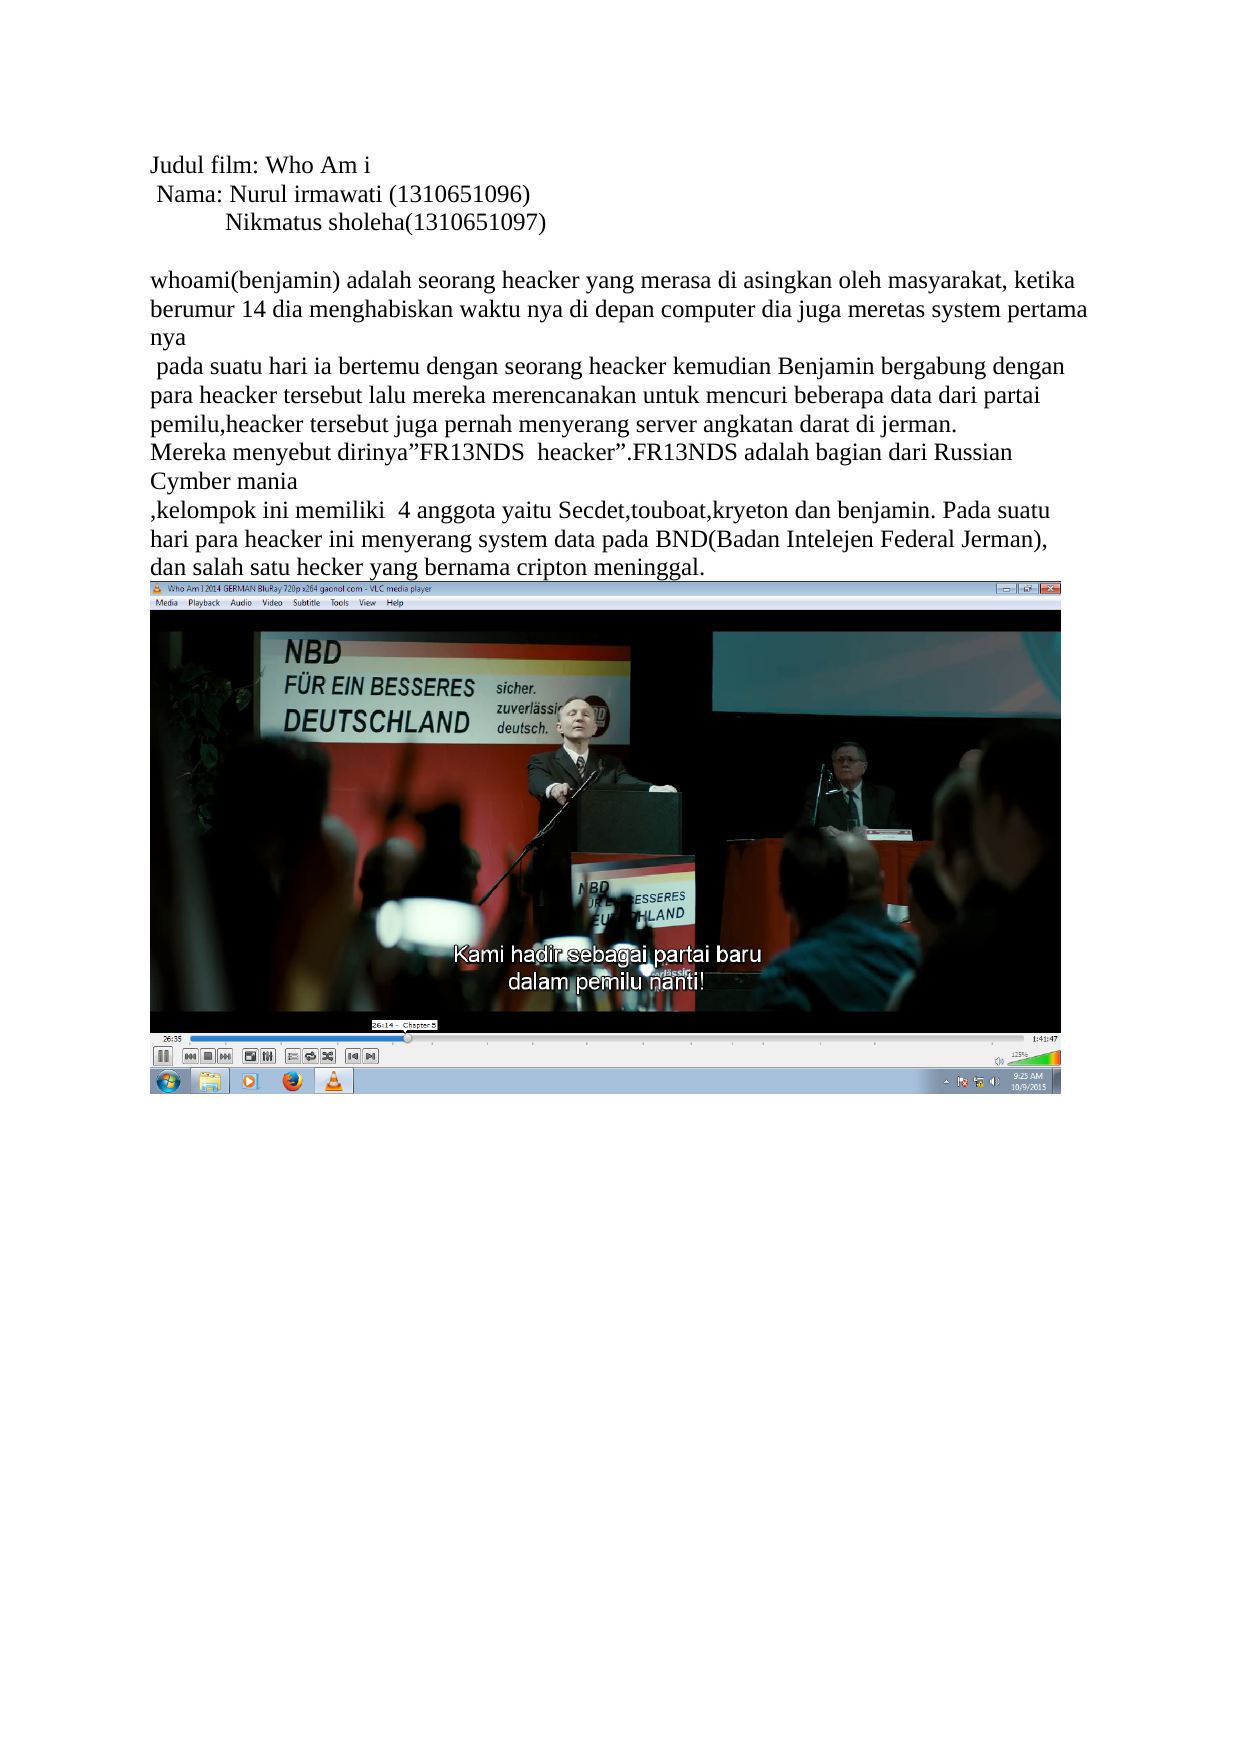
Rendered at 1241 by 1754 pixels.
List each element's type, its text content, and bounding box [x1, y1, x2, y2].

text ,kelompok ini memiliki 4 anggota yaitu Secdet,touboat,kryeton dan benjamin. Pada suatu hari para heacker ini menyerang system data pada BND(Badan Intelejen Federal Jerman), dan salah satu hecker yang bernama cripton meninggal. [150, 495, 1090, 581]
picture [150, 581, 1061, 1094]
text Mereka menyebut dirinya”FR13NDS heacker”.FR13NDS adalah bagian dari Russian Cymber mania [150, 437, 1090, 495]
text Judul film: Who Am i [150, 150, 1090, 179]
text Nikmatus sholeha(1310651097) [150, 207, 1090, 236]
text pada suatu hari ia bertemu dengan seorang heacker kemudian Benjamin bergabung dengan para heacker tersebut lalu mereka merencanakan untuk mencuri beberapa data dari partai pemilu,heacker tersebut juga pernah menyerang server angkatan darat di jerman. [150, 351, 1090, 437]
text whoami(benjamin) adalah seorang heacker yang merasa di asingkan oleh masyarakat, ketika berumur 14 dia menghabiskan waktu nya di depan computer dia juga meretas system pertama nya [150, 265, 1090, 351]
text Nama: Nurul irmawati (1310651096) [150, 179, 1090, 207]
